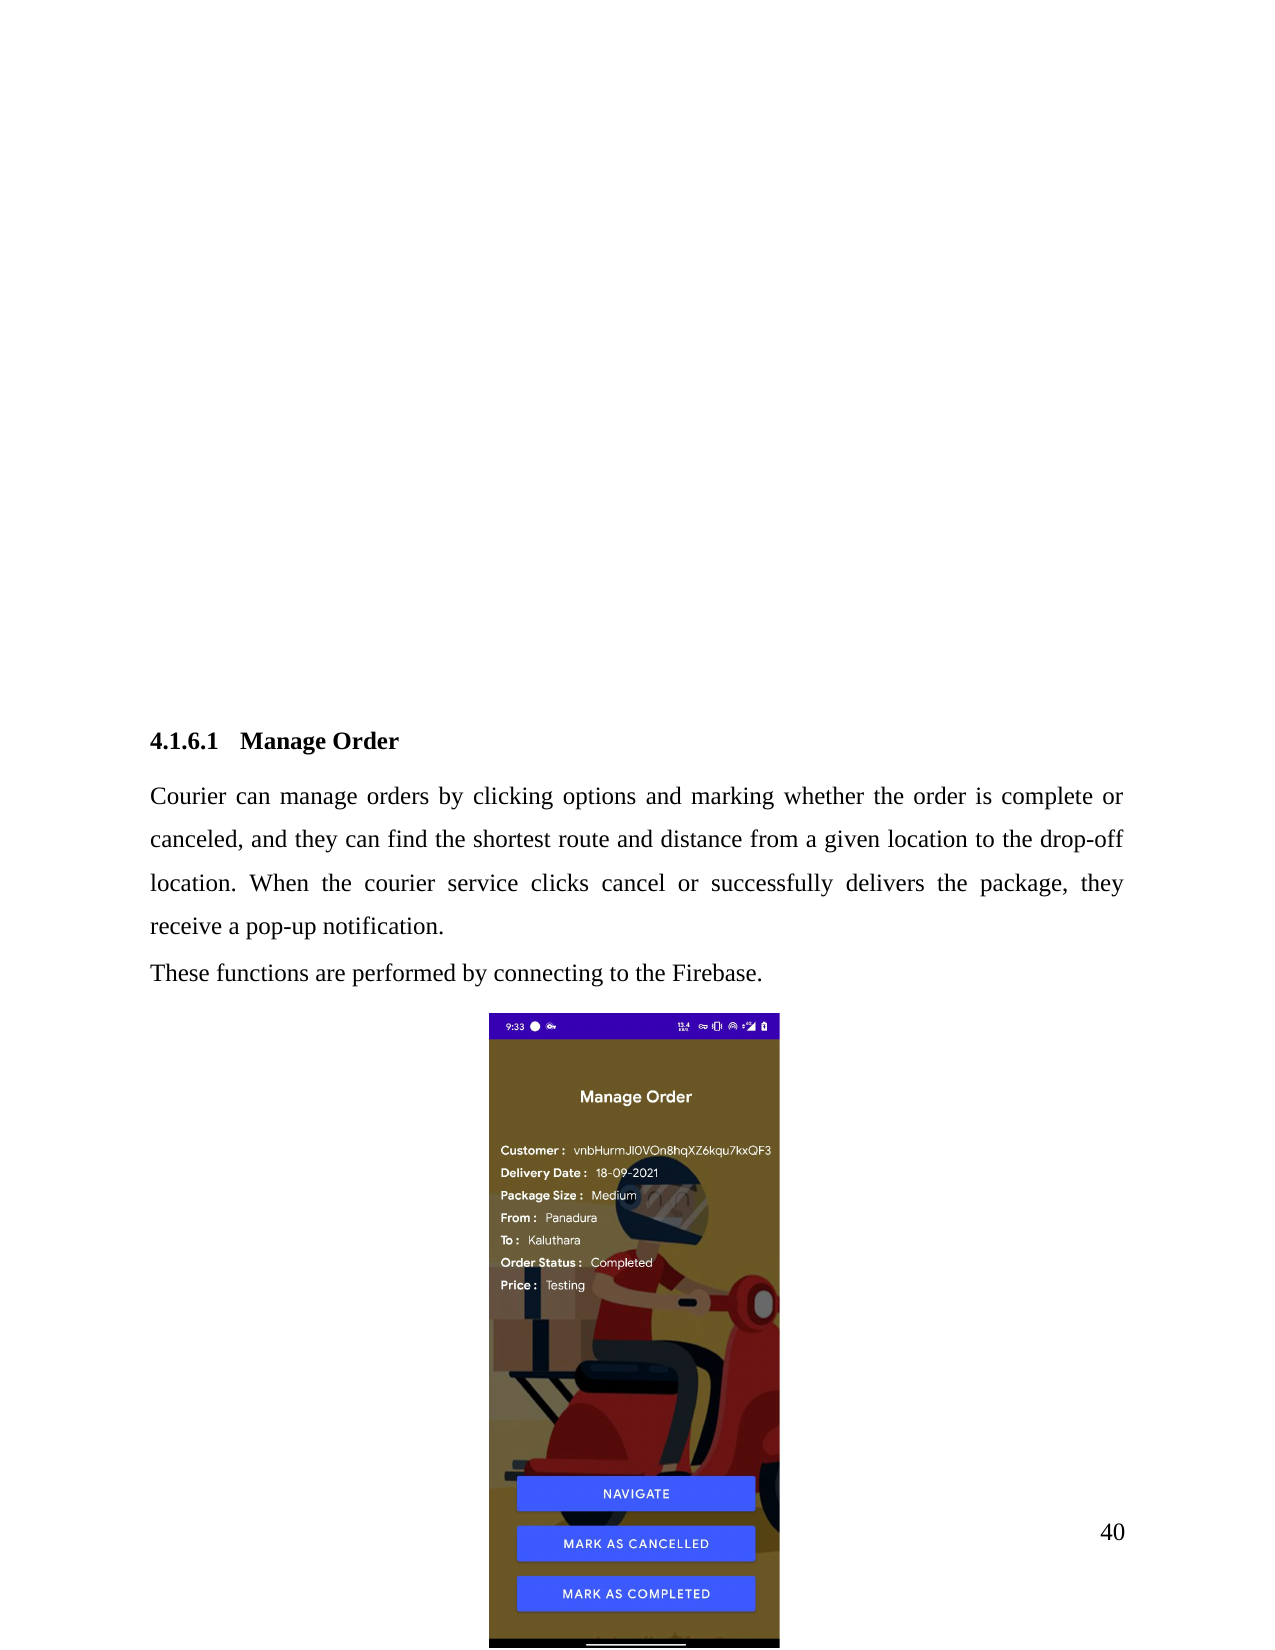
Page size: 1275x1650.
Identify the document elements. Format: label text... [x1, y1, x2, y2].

picture [489, 1013, 780, 1648]
text These functions are performed by connecting to the Firebase. [150, 958, 1125, 987]
subtitle Manage Order [150, 726, 1125, 754]
text Courier can manage orders by clicking options and marking whether the order is complete or canceled, and they can find the shortest route and distance from a given location to the drop-off location. When the courier service clicks cancel or successfully delivers the package, they receive a pop-up notification. [150, 781, 1125, 939]
